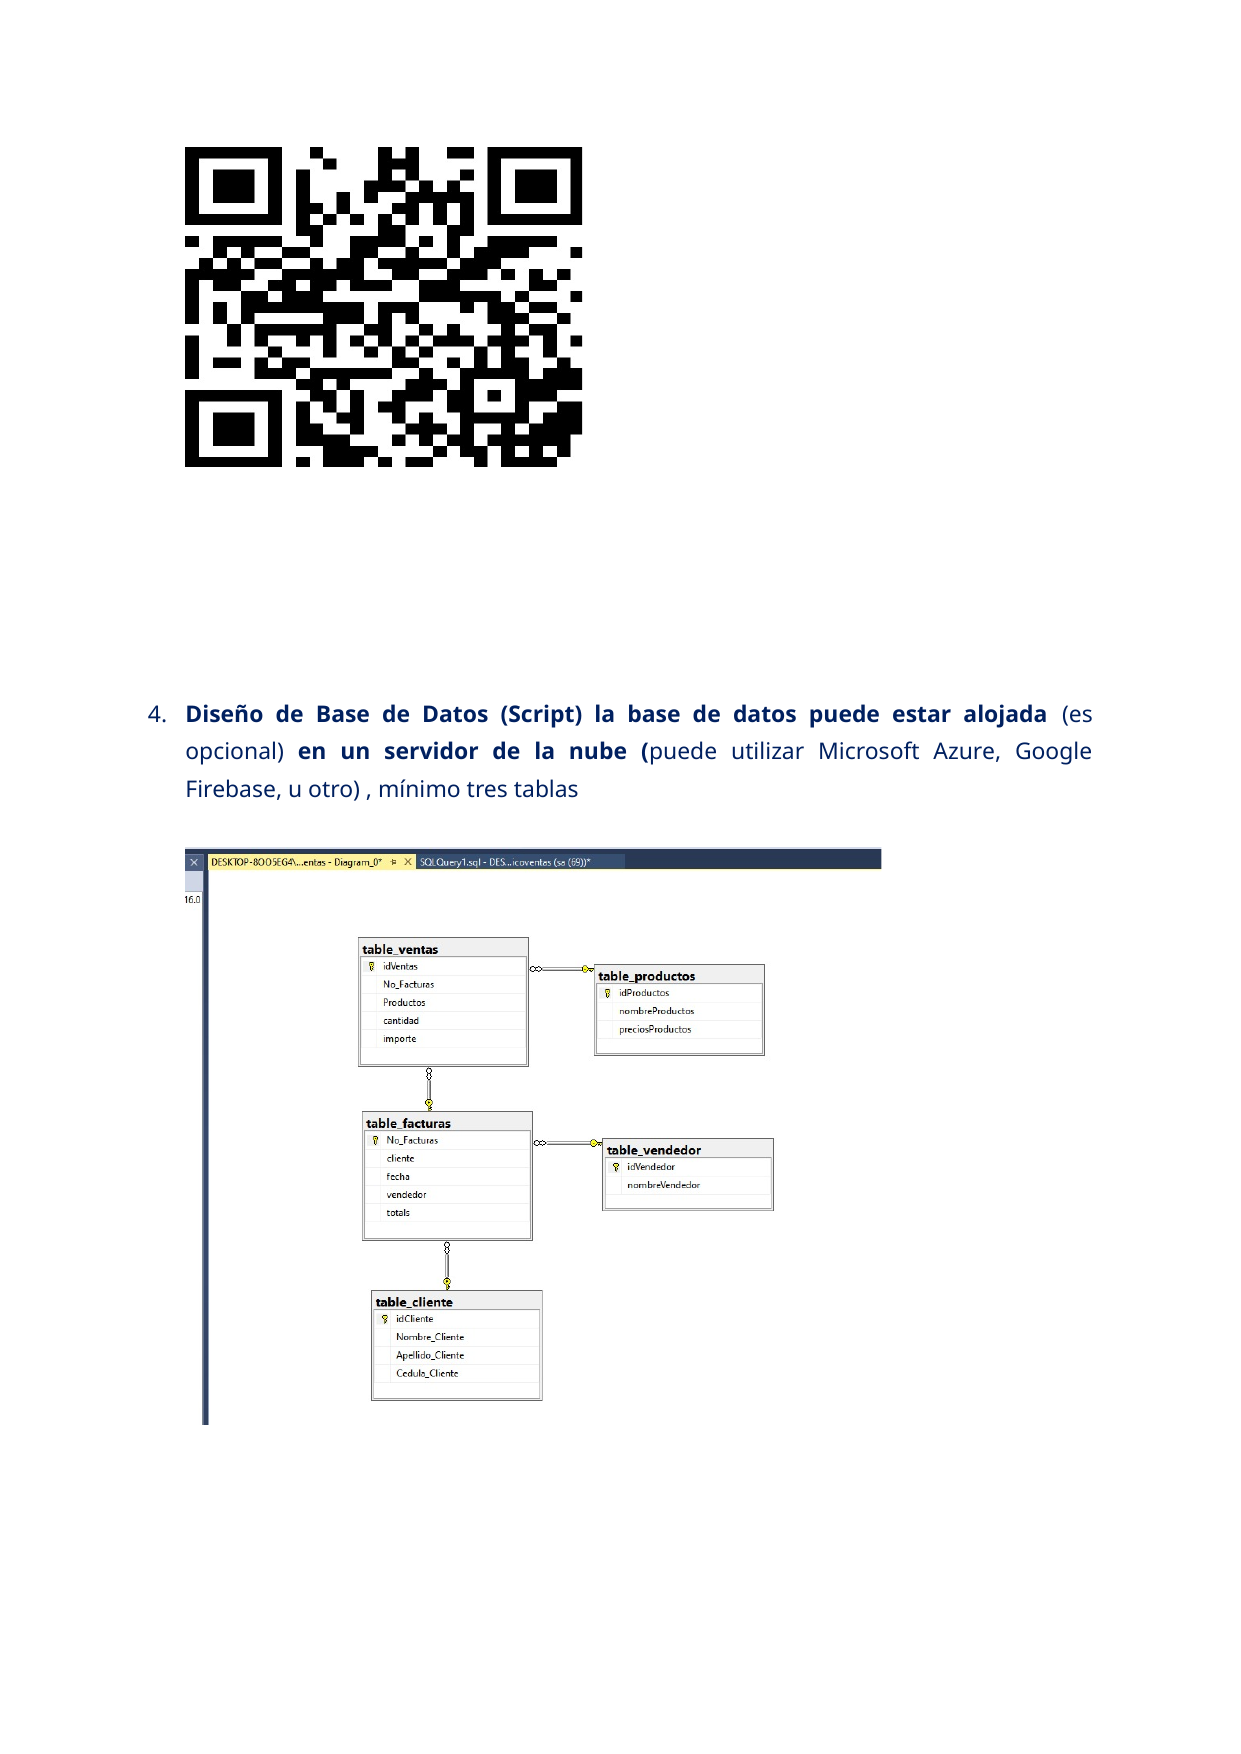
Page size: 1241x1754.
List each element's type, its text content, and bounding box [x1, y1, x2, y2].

picture [185, 147, 583, 467]
picture [185, 847, 882, 1425]
list Diseño de Base de Datos (Script) la base de datos puede estar alojada (es opcional) en un servidor de la nube (puede utilizar Microsoft Azure, Google Firebase, u otro) , mínimo tres tablas [148, 698, 1092, 804]
